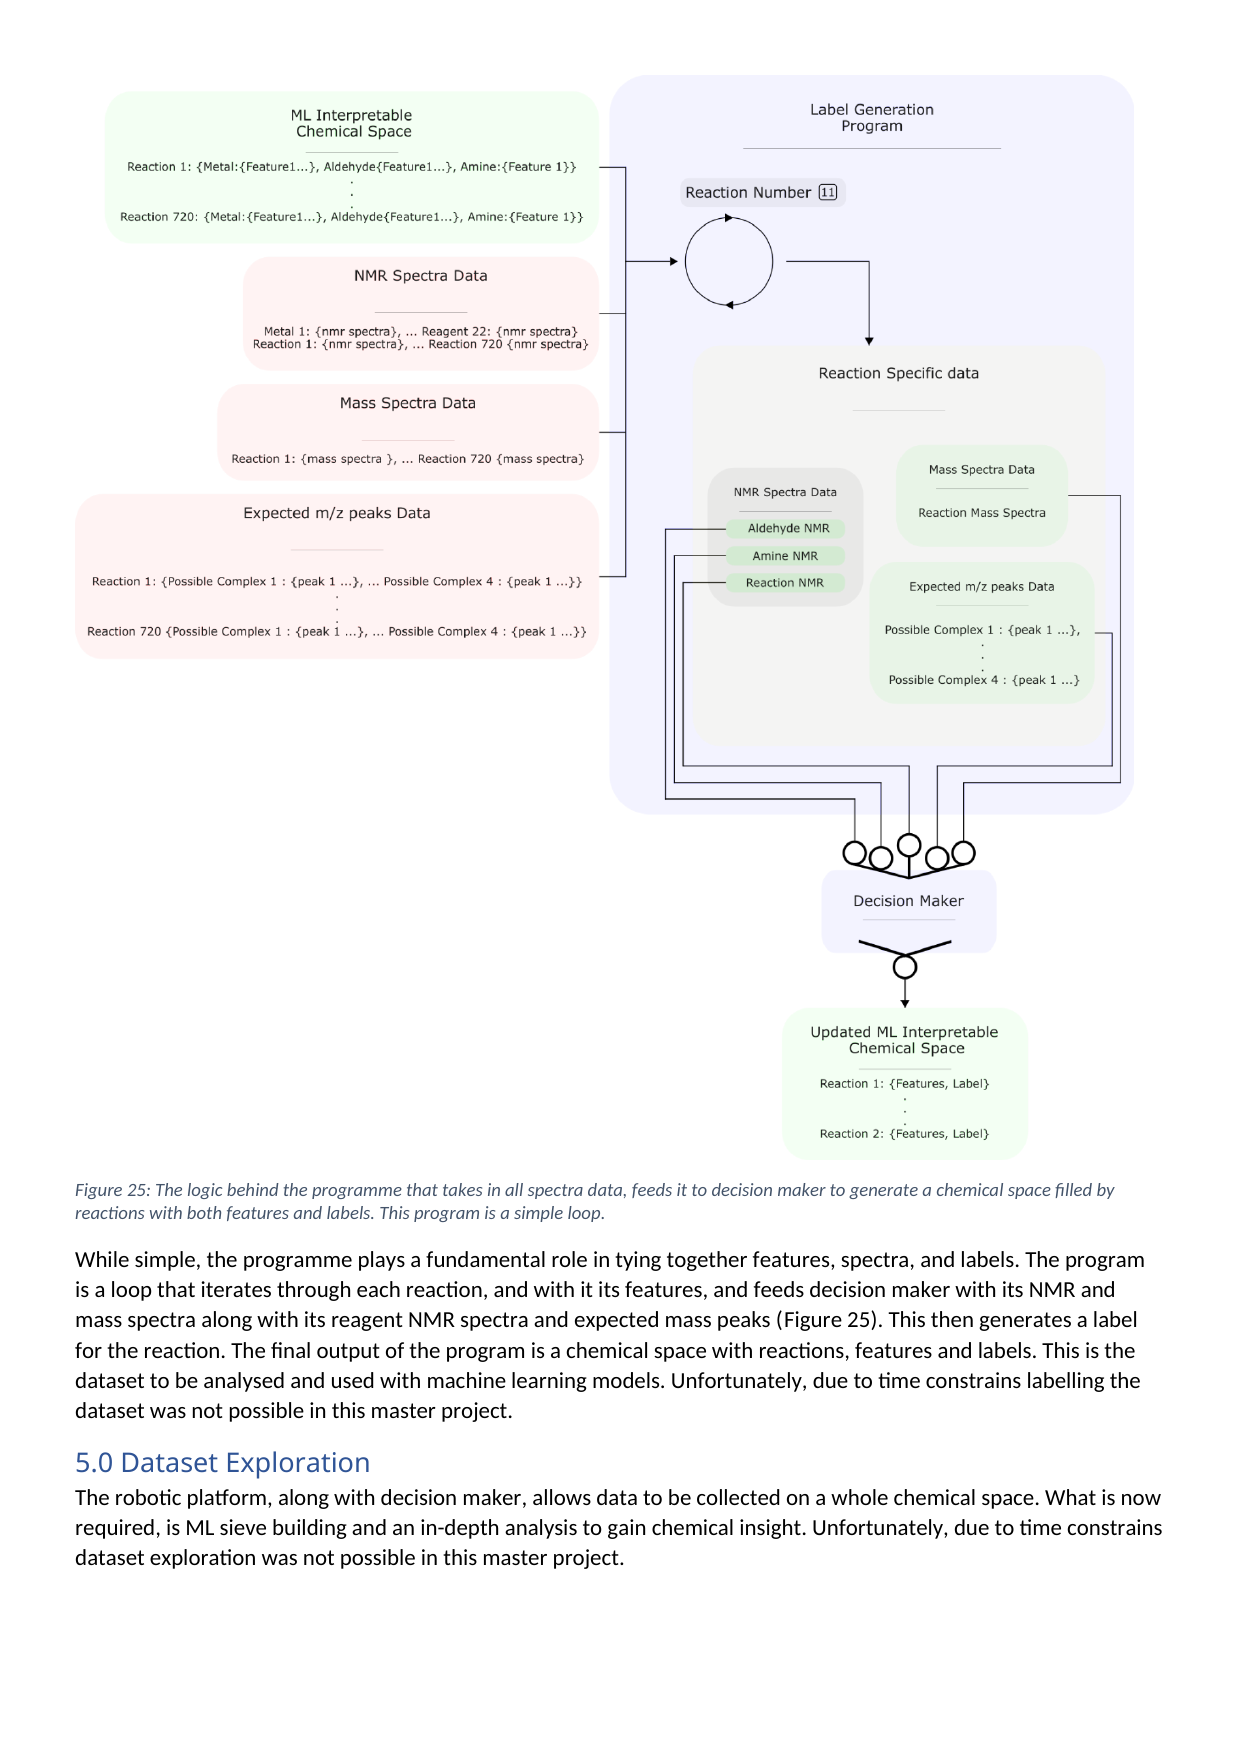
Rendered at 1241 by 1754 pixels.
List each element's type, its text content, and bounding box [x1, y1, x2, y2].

picture [75, 75, 1134, 1160]
text The robotic platform, along with decision maker, allows data to be collected on a whole chemical space. What is now required, is ML sieve building and an in-depth analysis to gain chemical insight. Unfortunately, due to time constrains dataset exploration was not possible in this master project. [75, 1483, 1165, 1571]
text While simple, the programme plays a fundamental role in tying together features, spectra, and labels. The program is a loop that iterates through each reaction, and with it its features, and feeds decision maker with its NMR and mass spectra along with its reagent NMR spectra and expected mass peaks (Figure 25). This then generates a label for the reaction. The final output of the program is a chemical space with reactions, features and labels. This is the dataset to be analysed and used with machine learning models. Unfortunately, due to time constrains labelling the dataset was not possible in this master project. [75, 1245, 1165, 1424]
text Figure : The logic behind the programme that takes in all spectra data, feeds it to decision maker to generate a chemical space filled by reactions with both features and labels. This program is a simple loop. [75, 1178, 1165, 1224]
subtitle 5.0 Dataset Exploration [75, 1443, 1165, 1480]
